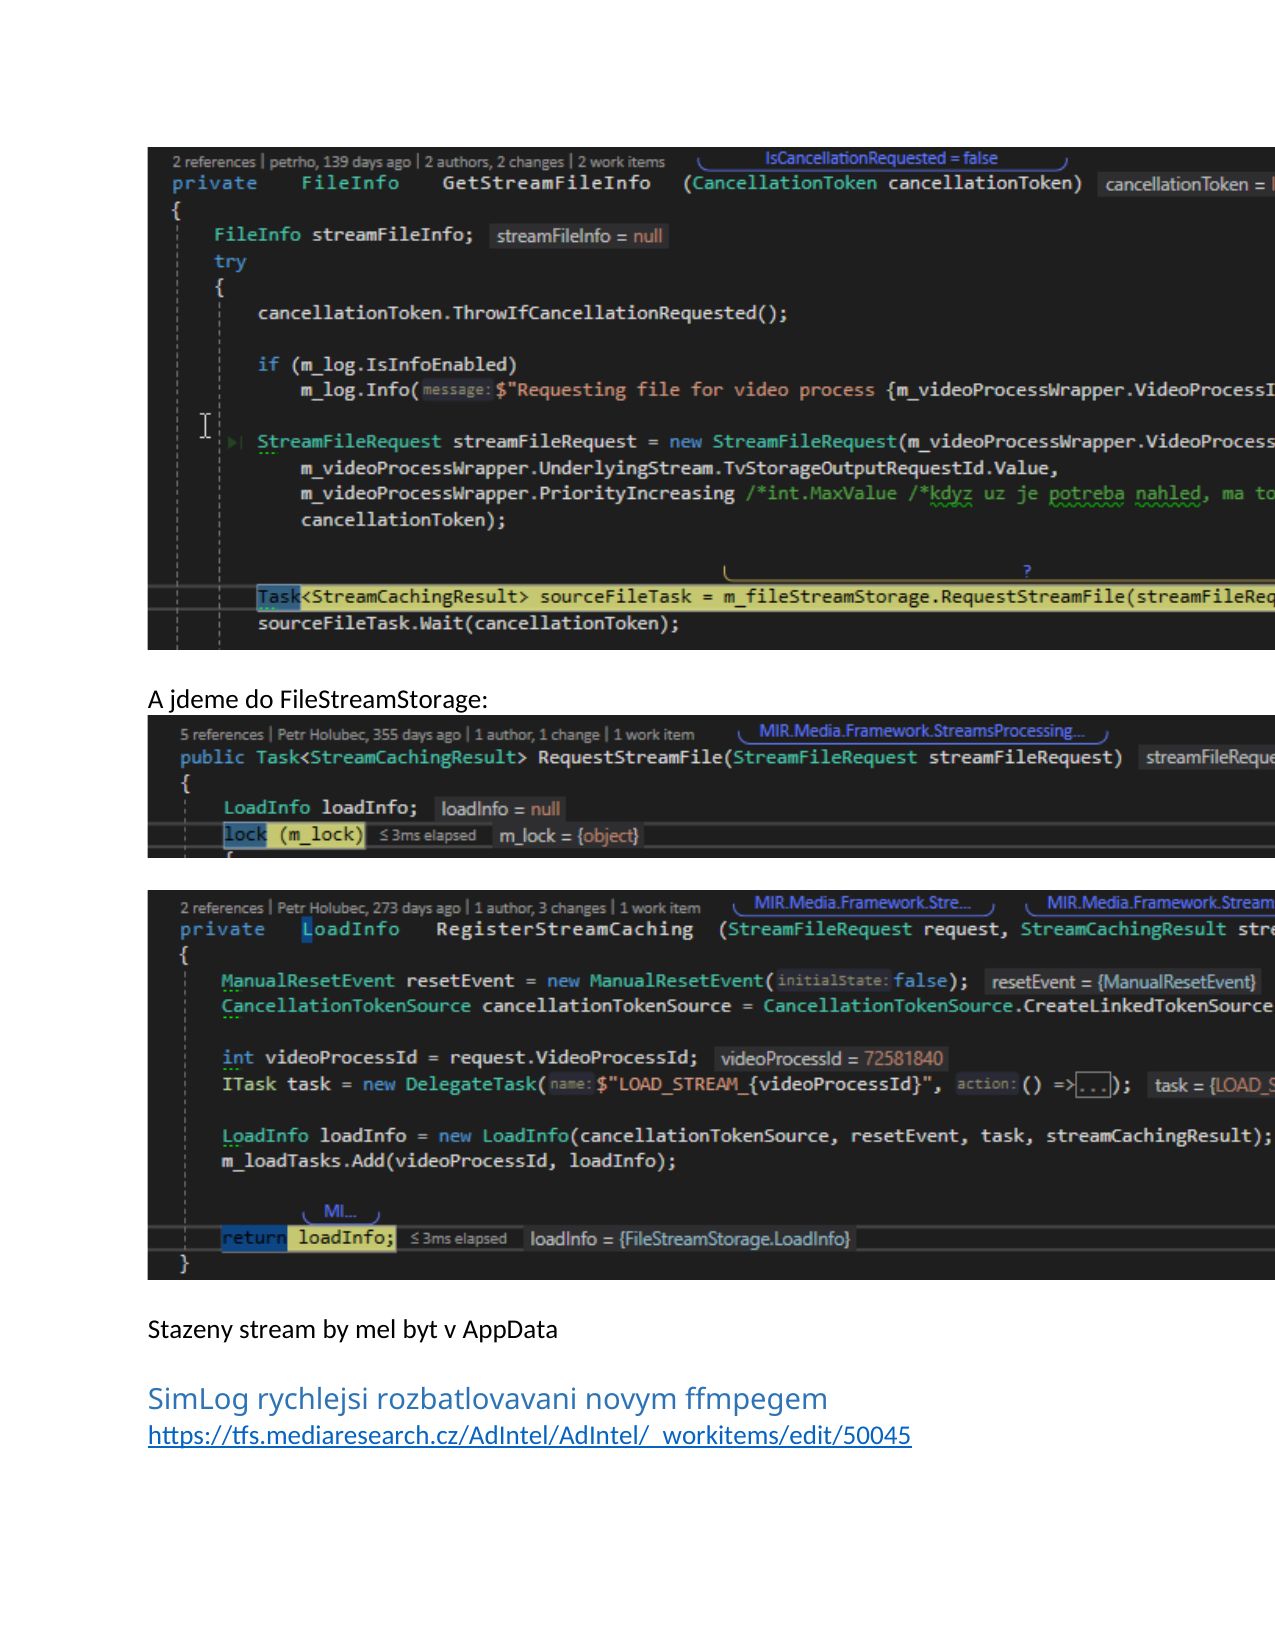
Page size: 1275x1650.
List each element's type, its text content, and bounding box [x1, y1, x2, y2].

text A jdeme do FileStreamStorage: [148, 682, 1127, 715]
text Stazeny stream by mel byt v AppData [148, 1312, 1127, 1346]
picture [147, 715, 1275, 858]
picture [147, 147, 1275, 650]
picture [147, 890, 1275, 1280]
text https://tfs.mediaresearch.cz/AdIntel/AdIntel/_workitems/edit/50045 [148, 1418, 1127, 1451]
subtitle SimLog rychlejsi rozbatlovavani novym ffmpegem [148, 1378, 1127, 1418]
